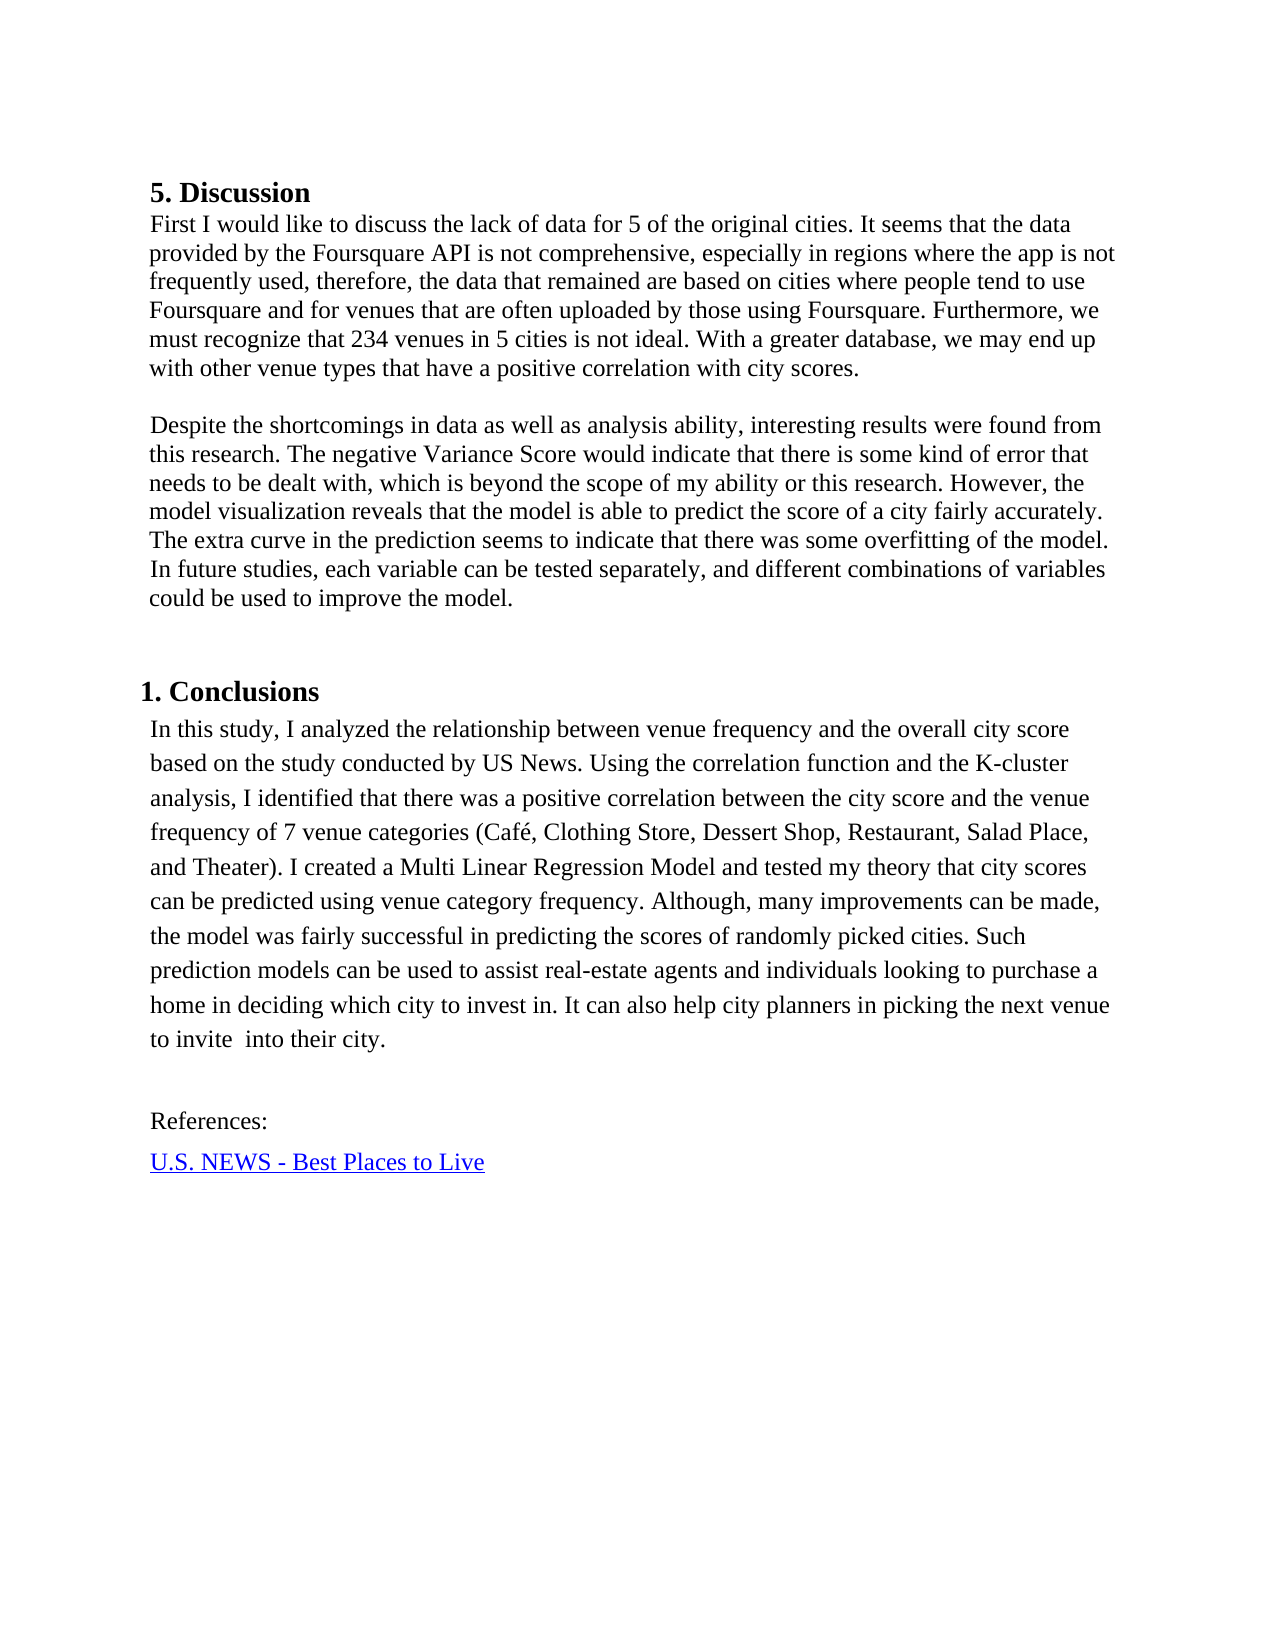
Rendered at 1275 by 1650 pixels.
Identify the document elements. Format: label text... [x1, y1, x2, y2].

subtitle Conclusions [140, 674, 1139, 708]
text In this study, I analyzed the relationship between venue frequency and the overall city score based on the study conducted by US News. Using the correlation function and the K-cluster analysis, I identified that there was a positive correlation between the city score and the venue frequency of 7 venue categories (Café, Clothing Store, Dessert Shop, Restaurant, Salad Place, and Theater). I created a Multi Linear Regression Model and tested my theory that city scores can be predicted using venue category frequency. Although, many improvements can be made, the model was fairly successful in predicting the scores of randomly picked cities. Such prediction models can be used to assist real-estate agents and individuals looking to purchase a home in deciding which city to invest in. It can also help city planners in picking the next venue to invite into their city. [150, 714, 1124, 1053]
text References: [150, 1106, 1124, 1135]
text U.S. NEWS - Best Places to Live [150, 1147, 1124, 1176]
subtitle First I would like to discuss the lack of data for 5 of the original cities. It seems that the data provided by the Foursquare API is not comprehensive, especially in regions where the app is not frequently used, therefore, the data that remained are based on cities where people tend to use Foursquare and for venues that are often uploaded by those using Foursquare. Furthermore, we must recognize that 234 venues in 5 cities is not ideal. With a greater database, we may end up with other venue types that have a positive correlation with city scores. [149, 209, 1139, 381]
subtitle Despite the shortcomings in data as well as analysis ability, interesting results were found from this research. The negative Variance Score would indicate that there is some kind of error that needs to be dealt with, which is beyond the scope of my ability or this research. However, the model visualization reveals that the model is able to predict the score of a city fairly accurately. The extra curve in the prediction seems to indicate that there was some overfitting of the model. [149, 410, 1139, 554]
subtitle In future studies, each variable can be tested separately, and different combinations of variables could be used to improve the model. [149, 554, 1139, 611]
subtitle 5. Discussion [150, 175, 1139, 209]
